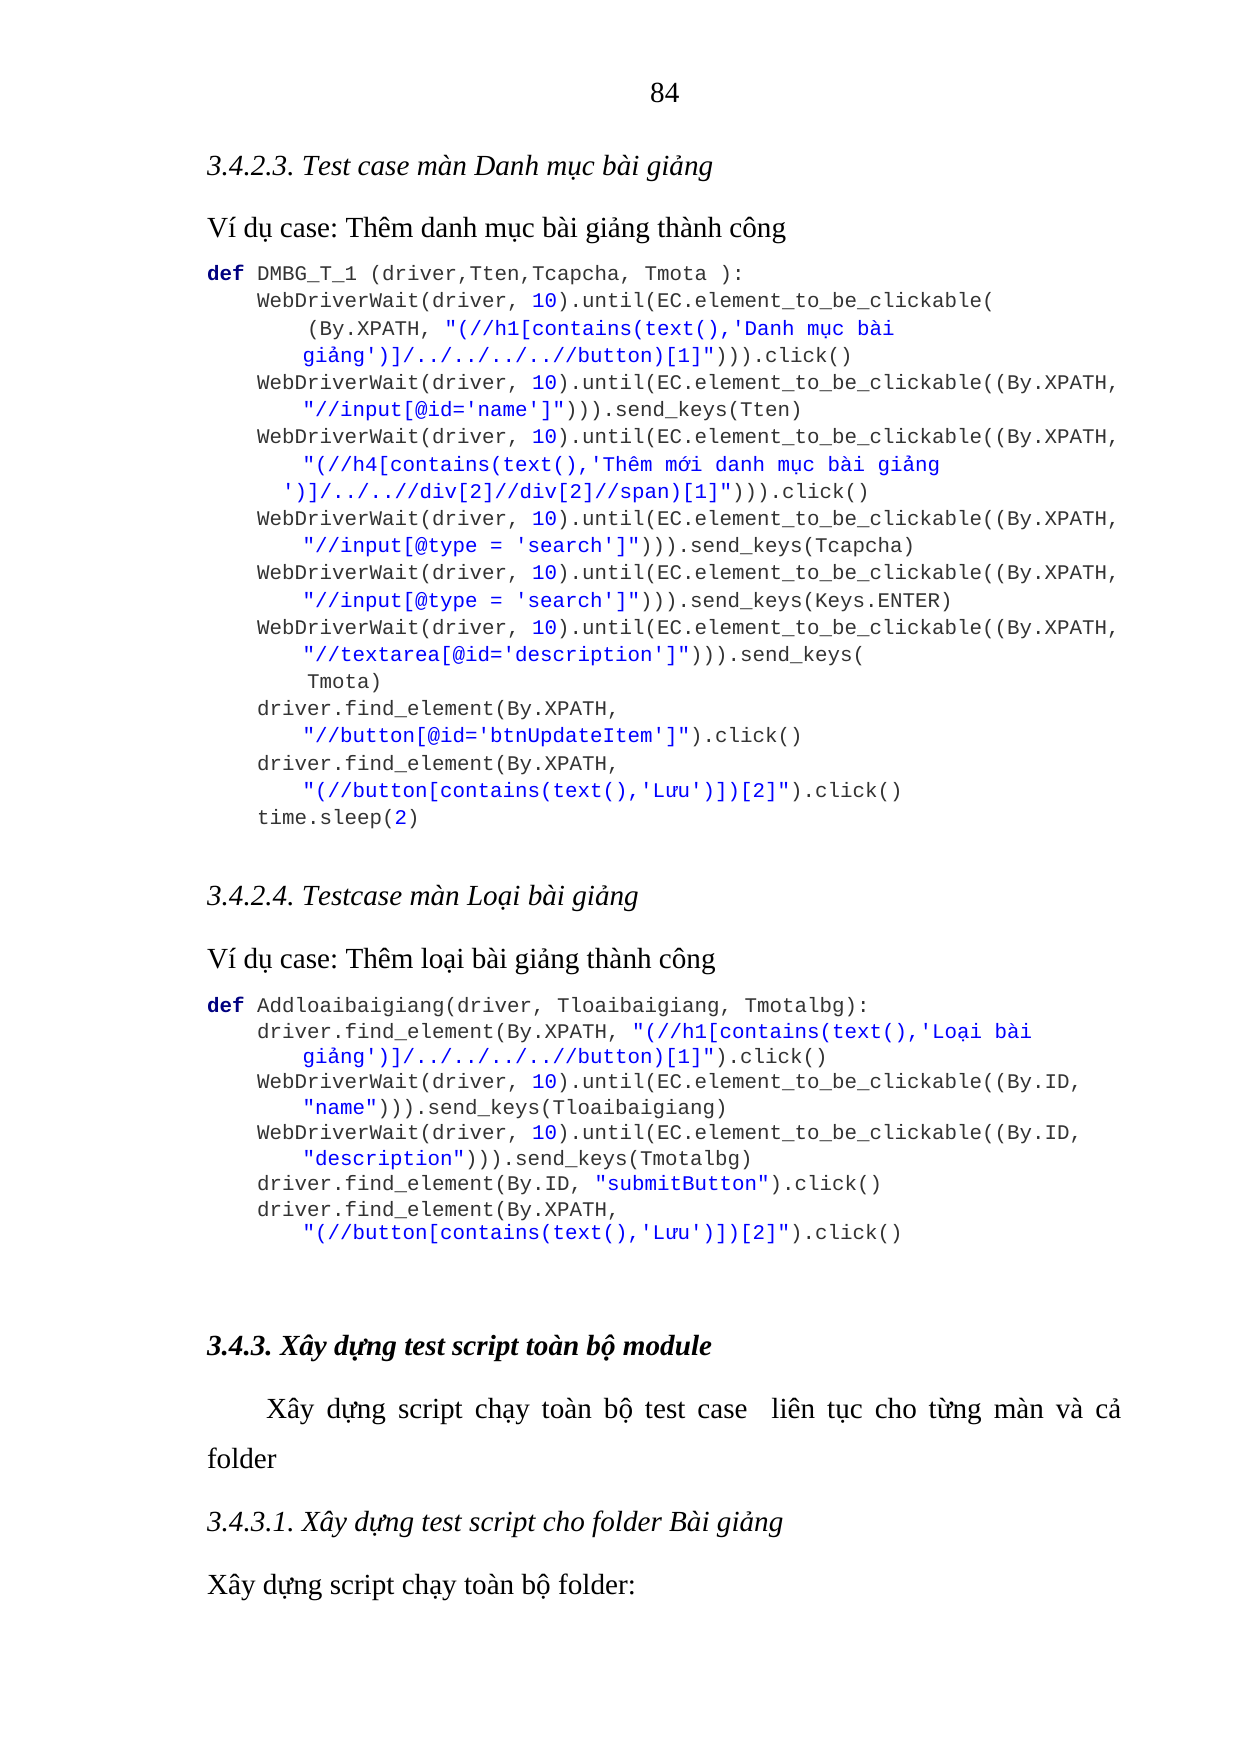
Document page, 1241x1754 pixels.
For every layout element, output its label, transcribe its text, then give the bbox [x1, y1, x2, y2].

text driver.find_element(By.ID, "submitButton").click() [207, 1171, 1122, 1197]
subtitle Testcase màn Loại bài giảng [207, 878, 1122, 911]
text WebDriverWait(driver, 10).until(EC.element_to_be_clickable((By.XPATH, [207, 426, 1122, 450]
text Ví dụ case: Thêm loại bài giảng thành công [207, 941, 1122, 974]
text WebDriverWait(driver, 10).until(EC.element_to_be_clickable( [207, 291, 1122, 314]
subtitle Test case màn Danh mục bài giảng [207, 148, 1122, 181]
text def Addloaibaigiang(driver, Tloaibaigiang, Tmotalbg): [207, 993, 1122, 1019]
text driver.find_element(By.XPATH, [207, 1197, 1122, 1222]
text WebDriverWait(driver, 10).until(EC.element_to_be_clickable((By.ID, [207, 1070, 1122, 1095]
text "//input[@id='name']"))).send_keys(Tten) [207, 399, 1122, 423]
text (By.XPATH, "(//h1[contains(text(),'Danh mục bài [207, 318, 1122, 341]
text Tmota) [207, 671, 1122, 695]
text def DMBG_T_1 (driver,Tten,Tcapcha, Tmota ): [207, 263, 1122, 287]
text "//button[@id='btnUpdateItem']").click() [207, 726, 1122, 749]
text WebDriverWait(driver, 10).until(EC.element_to_be_clickable((By.XPATH, [207, 562, 1122, 586]
text WebDriverWait(driver, 10).until(EC.element_to_be_clickable((By.XPATH, [207, 372, 1122, 396]
subtitle Xây dựng test script cho folder Bài giảng [207, 1504, 1122, 1538]
text time.sleep(2) [207, 807, 1122, 831]
text WebDriverWait(driver, 10).until(EC.element_to_be_clickable((By.ID, [207, 1121, 1122, 1146]
text Ví dụ case: Thêm danh mục bài giảng thành công [207, 211, 1122, 244]
text WebDriverWait(driver, 10).until(EC.element_to_be_clickable((By.XPATH, [207, 508, 1122, 532]
subtitle Xây dựng test script toàn bộ module [207, 1328, 1122, 1362]
text giảng')]/../../../..//button)[1]").click() [207, 1044, 1122, 1070]
text driver.find_element(By.XPATH, [207, 753, 1122, 776]
text driver.find_element(By.XPATH, "(//h1[contains(text(),'Loại bài [207, 1019, 1122, 1044]
text giảng')]/../../../..//button)[1]"))).click() [207, 345, 1122, 368]
text "//input[@type = 'search']"))).send_keys(Keys.ENTER) [207, 589, 1122, 613]
text "//textarea[@id='description']"))).send_keys( [207, 644, 1122, 668]
text "(//h4[contains(text(),'Thêm mới danh mục bài giảng ')]/../..//div[2]//div[2]//span)[1]"))).click() [282, 454, 1122, 504]
text Xây dựng script chạy toàn bộ folder: [207, 1567, 1122, 1601]
text "(//button[contains(text(),'Lưu')])[2]").click() [207, 780, 1122, 803]
text WebDriverWait(driver, 10).until(EC.element_to_be_clickable((By.XPATH, [207, 617, 1122, 640]
text "description"))).send_keys(Tmotalbg) [207, 1146, 1122, 1171]
text "//input[@type = 'search']"))).send_keys(Tcapcha) [207, 535, 1122, 559]
text Xây dựng script chạy toàn bộ test case liên tục cho từng màn và cả folder [207, 1391, 1122, 1475]
text "(//button[contains(text(),'Lưu')])[2]").click() [207, 1222, 1122, 1246]
text "name"))).send_keys(Tloaibaigiang) [207, 1095, 1122, 1121]
text driver.find_element(By.XPATH, [207, 698, 1122, 722]
